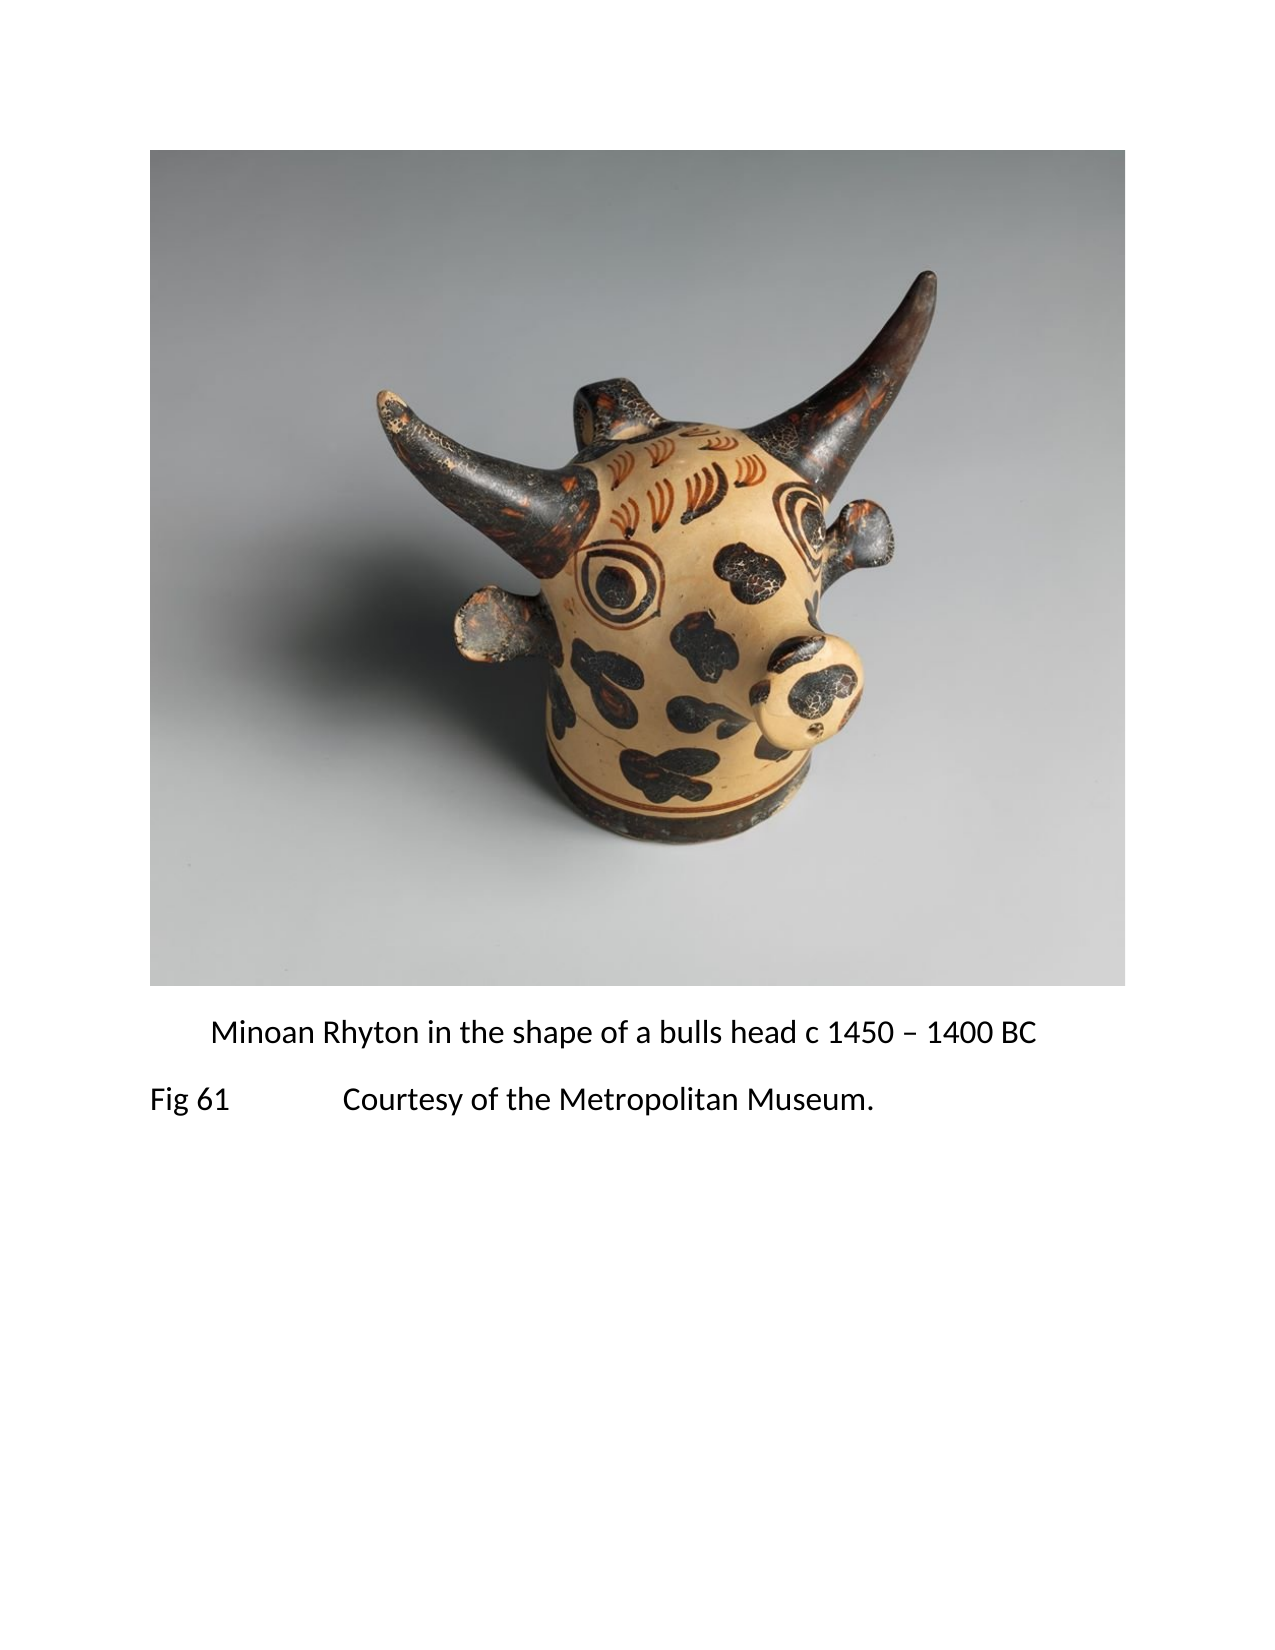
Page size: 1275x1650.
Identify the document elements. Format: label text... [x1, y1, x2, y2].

text Minoan Rhyton in the shape of a bulls head c 1450 – 1400 BC [150, 1011, 1125, 1052]
picture [150, 150, 1125, 986]
text Fig 61 Courtesy of the Metropolitan Museum. [150, 1078, 1125, 1119]
